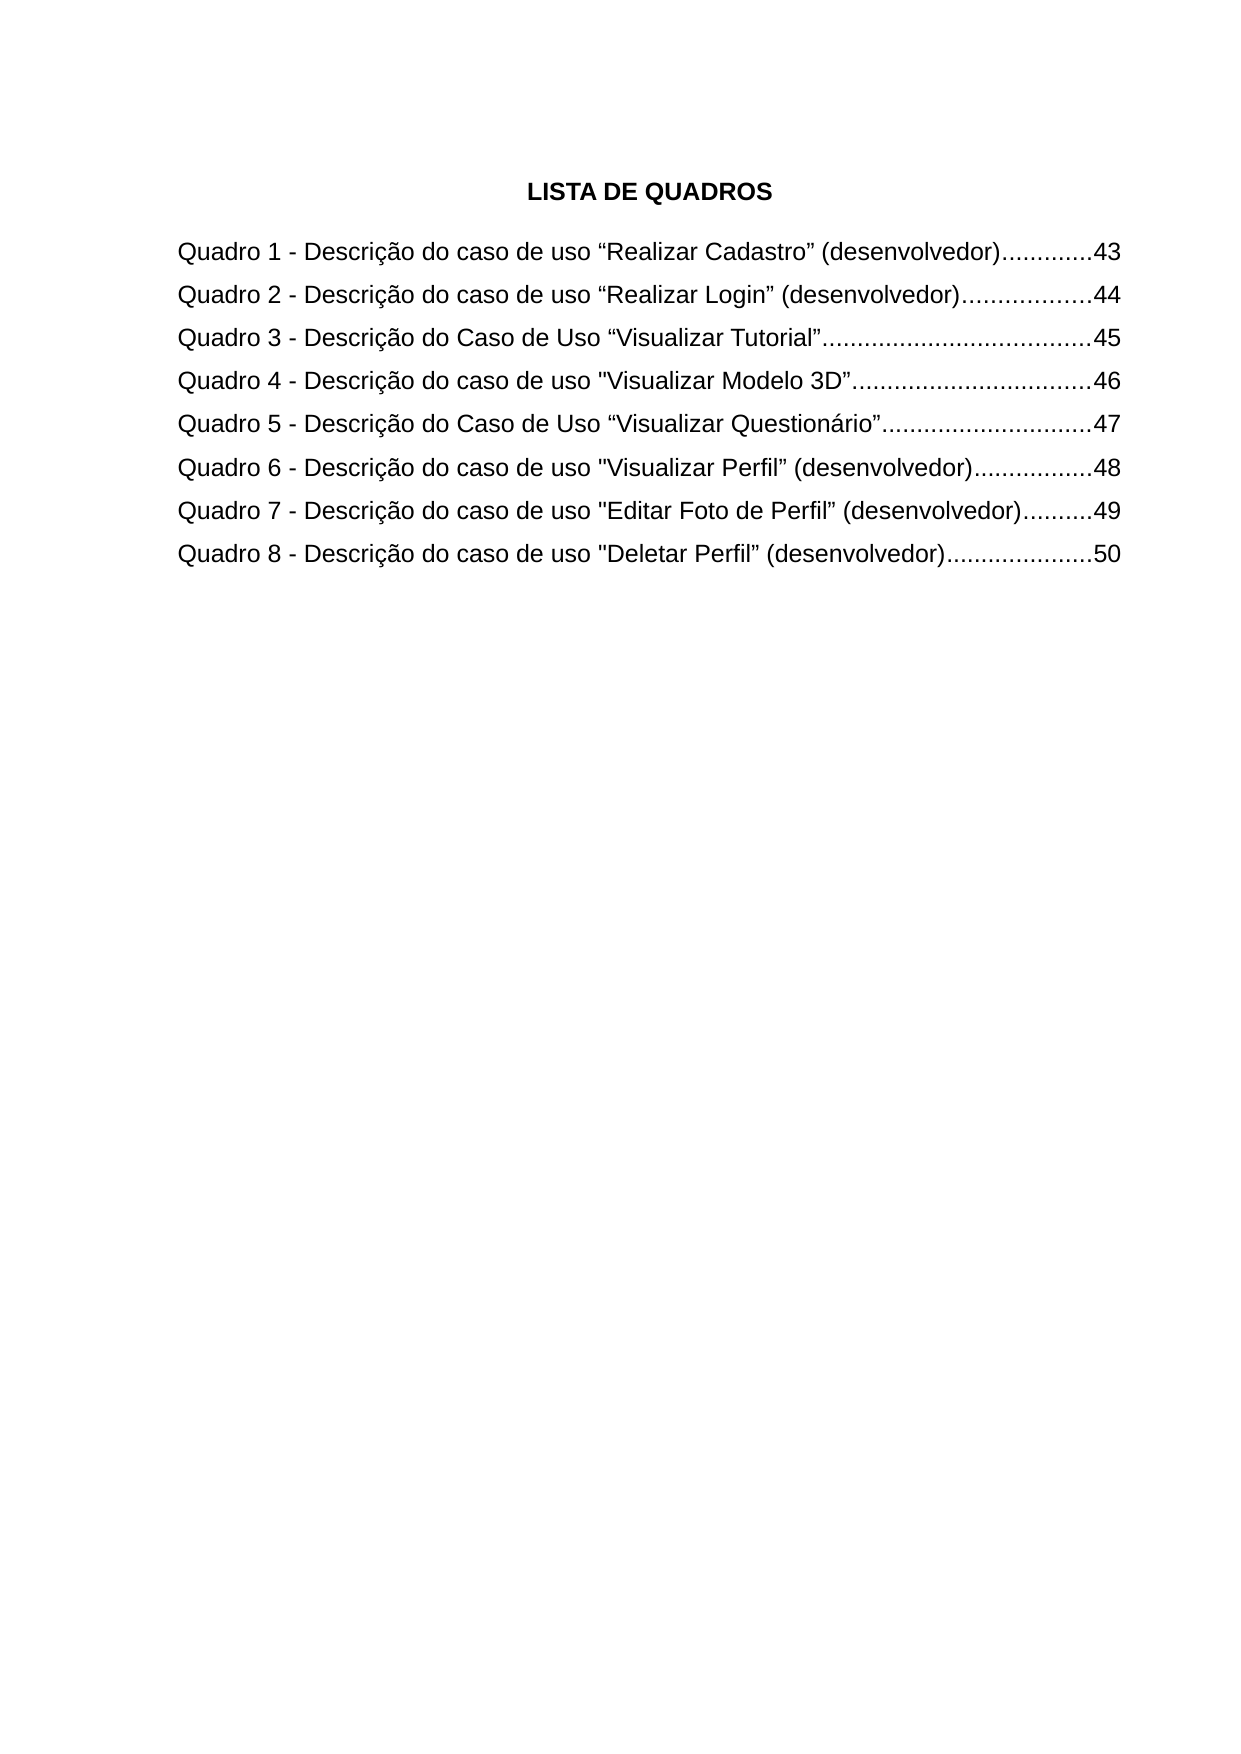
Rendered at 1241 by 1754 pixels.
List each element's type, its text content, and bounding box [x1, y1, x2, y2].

text LISTA DE QUADROS [177, 177, 1122, 206]
text Quadro 7 - Descrição do caso de uso "Editar Foto de Perfil” (desenvolvedor) 49 [177, 496, 1122, 524]
text Quadro 3 - Descrição do Caso de Uso “Visualizar Tutorial” 45 [177, 323, 1122, 352]
text Quadro 8 - Descrição do caso de uso "Deletar Perfil” (desenvolvedor) 50 [177, 539, 1122, 568]
text Quadro 6 - Descrição do caso de uso "Visualizar Perfil” (desenvolvedor) 48 [177, 453, 1122, 481]
text Quadro 5 - Descrição do Caso de Uso “Visualizar Questionário” 47 [177, 409, 1122, 438]
text Quadro 2 - Descrição do caso de uso “Realizar Login” (desenvolvedor) 44 [177, 280, 1122, 309]
text Quadro 4 - Descrição do caso de uso "Visualizar Modelo 3D” 46 [177, 366, 1122, 395]
text Quadro 1 - Descrição do caso de uso “Realizar Cadastro” (desenvolvedor) 43 [177, 237, 1122, 266]
